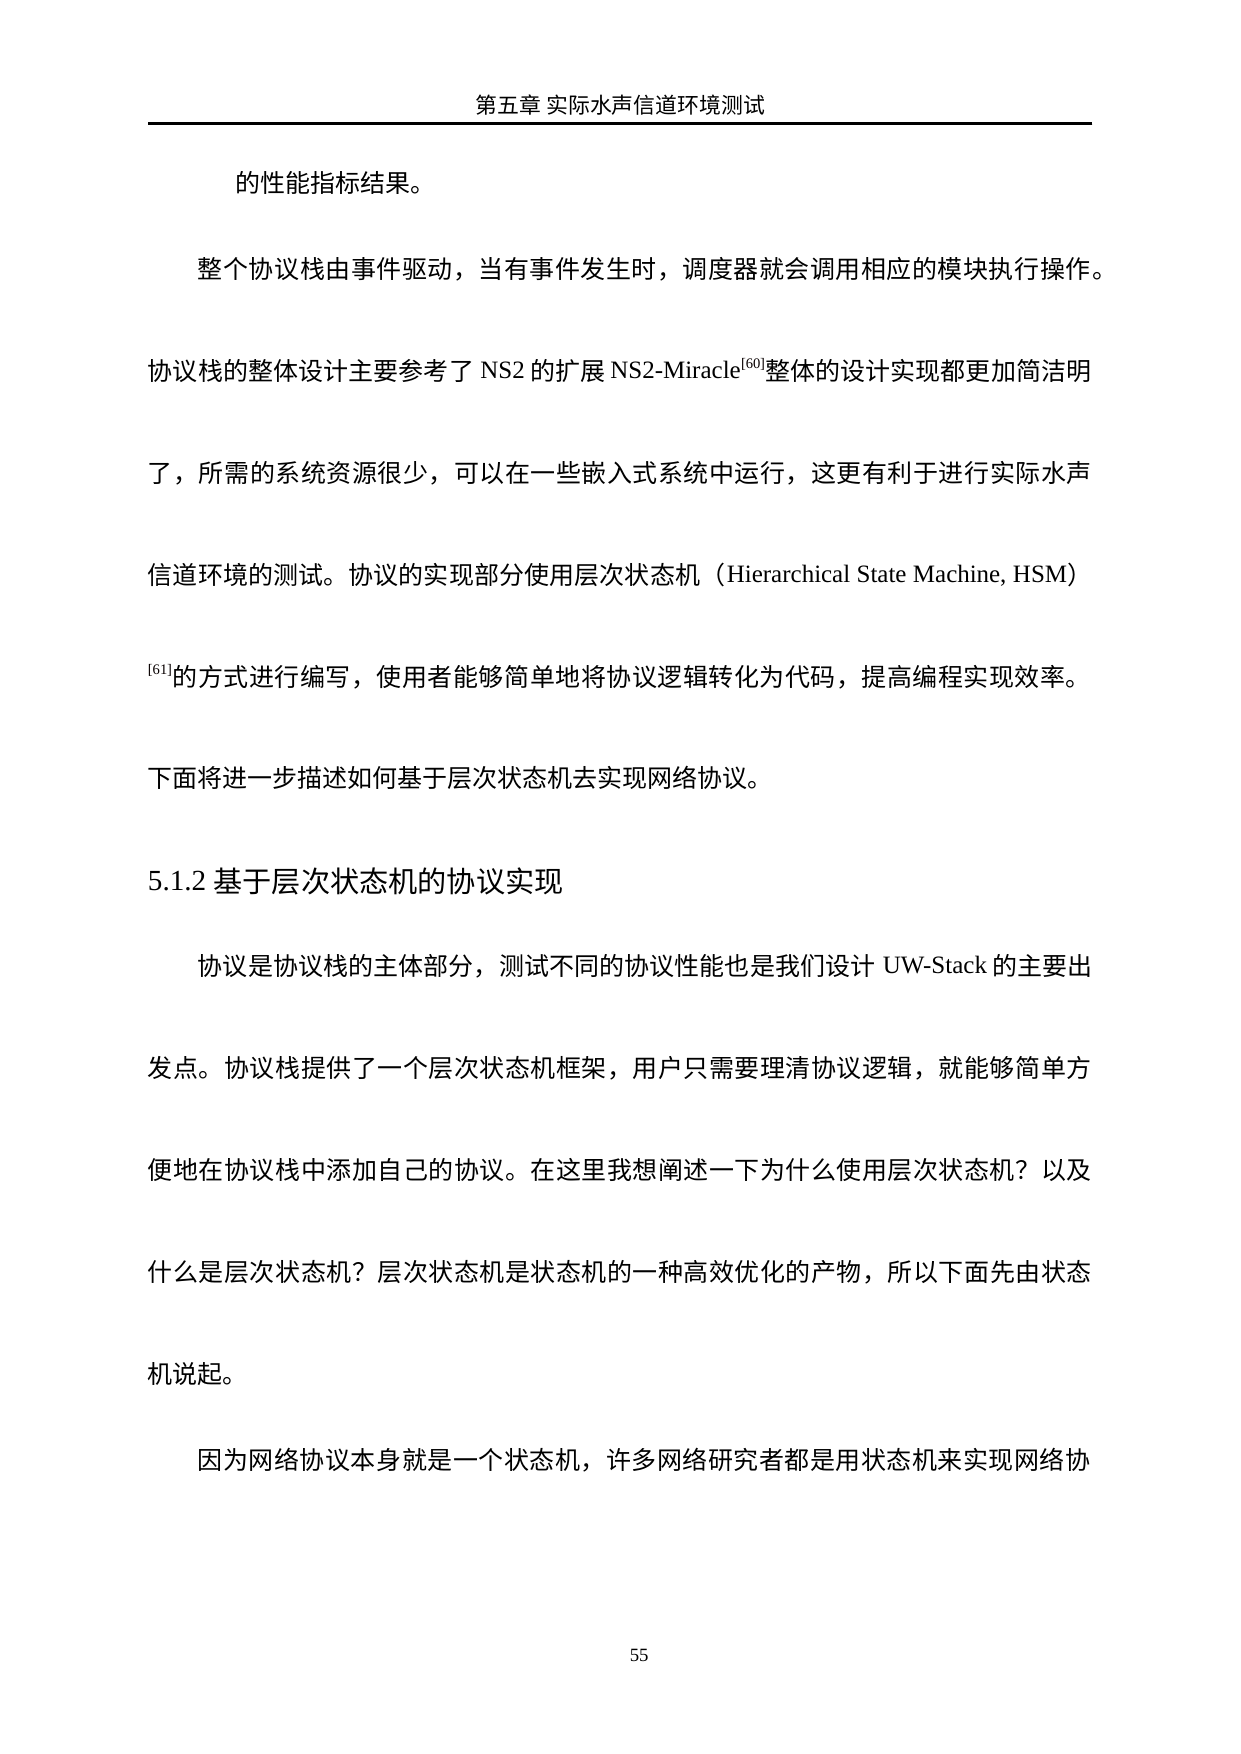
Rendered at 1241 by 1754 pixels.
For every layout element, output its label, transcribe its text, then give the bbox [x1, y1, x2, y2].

subtitle 5.1.2 基于层次状态机的协议实现 [148, 846, 1067, 914]
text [148, 1424, 1092, 1492]
text 协议是协议栈的主体部分，测试不同的协议性能也是我们设计UW-Stack的主要出发点。协议栈提供了一个层次状态机框架，用户只需要理清协议逻辑，就能够简单方便地在协议栈中添加自己的协议。在这里我想阐述一下为什么使用层次状态机？以及什么是层次状态机？层次状态机是状态机的一种高效优化的产物，所以下面先由状态机说起。 [148, 931, 1092, 1406]
text 整个协议栈由事件驱动，当有事件发生时，调度器就会调用相应的模块执行操作。协议栈的整体设计主要参考了NS2的扩展NS2-Miracle[60]整体的设计实现都更加简洁明了，所需的系统资源很少，可以在一些嵌入式系统中运行，这更有利于进行实际水声信道环境的测试。协议的实现部分使用层次状态机（Hierarchical State Machine, HSM）[61]的方式进行编写，使用者能够简单地将协议逻辑转化为代码，提高编程实现效率。下面将进一步描述如何基于层次状态机去实现网络协议。 [148, 234, 1092, 811]
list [198, 148, 1092, 216]
